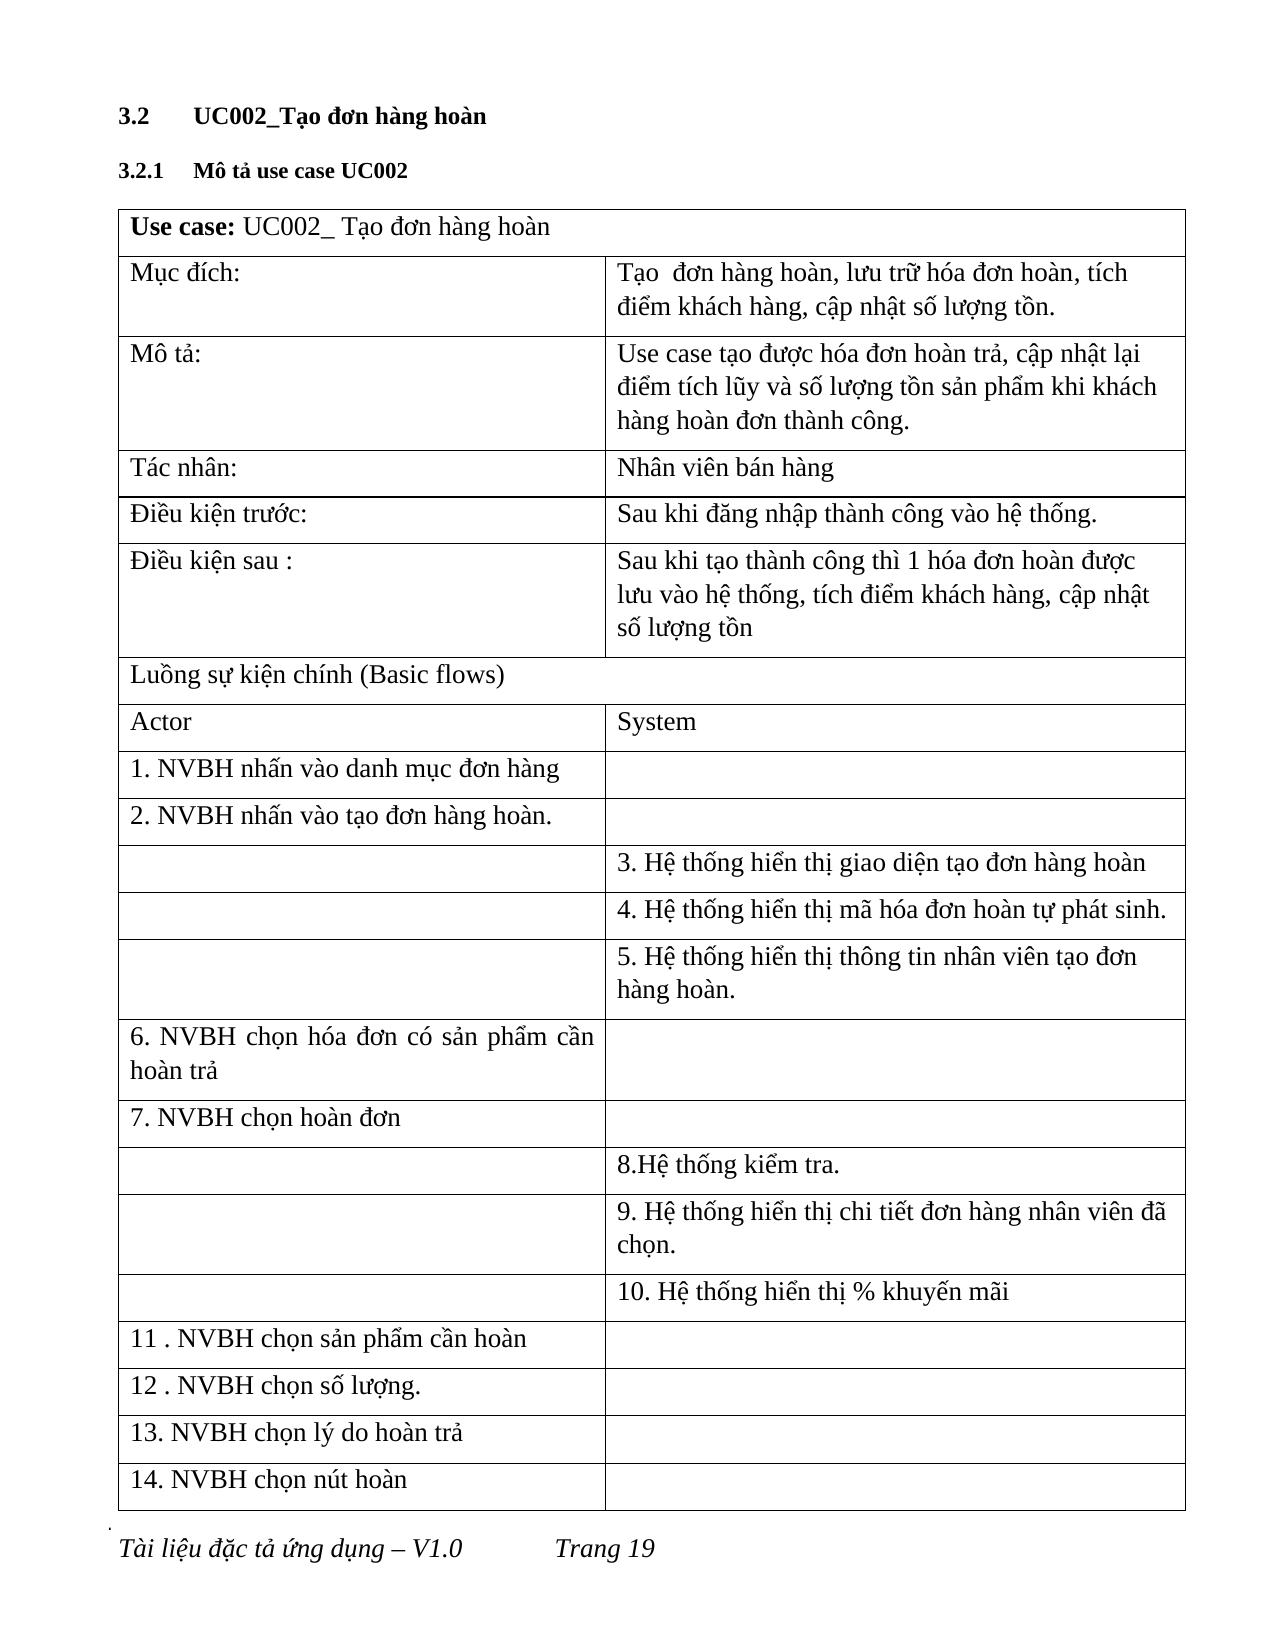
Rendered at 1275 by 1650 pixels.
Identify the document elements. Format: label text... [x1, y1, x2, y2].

table_cell Tác nhân: [119, 451, 605, 496]
subtitle Mô tả use case UC002 [118, 157, 1186, 183]
table_cell [606, 1020, 1185, 1099]
table_cell Mô tả: [119, 337, 605, 450]
table_cell Luồng sự kiện chính (Basic flows) [119, 658, 1185, 704]
subtitle UC002_Tạo đơn hàng hoàn [118, 101, 1186, 130]
table_cell 1. NVBH nhấn vào danh mục đơn hàng [119, 752, 605, 798]
table_cell 5. Hệ thống hiển thị thông tin nhân viên tạo đơn hàng hoàn. [606, 940, 1185, 1019]
table_cell 7. NVBH chọn hoàn đơn [119, 1101, 605, 1147]
table_cell Nhân viên bán hàng [606, 451, 1185, 496]
table_cell Điều kiện sau : [119, 544, 605, 657]
table_cell 10. Hệ thống hiển thị % khuyến mãi [606, 1275, 1185, 1321]
table_cell [119, 893, 605, 939]
table_cell [119, 940, 605, 1019]
table_cell [606, 1464, 1185, 1509]
table_cell 14. NVBH chọn nút hoàn [119, 1464, 605, 1509]
table_cell [119, 1148, 605, 1194]
table_cell Sau khi đăng nhập thành công vào hệ thống. [606, 498, 1185, 543]
table_cell [606, 1322, 1185, 1368]
table_cell 2. NVBH nhấn vào tạo đơn hàng hoàn. [119, 799, 605, 845]
table_cell 4. Hệ thống hiển thị mã hóa đơn hoàn tự phát sinh. [606, 893, 1185, 939]
table_cell [606, 799, 1185, 845]
table_cell 8.Hệ thống kiểm tra. [606, 1148, 1185, 1194]
table_cell 3. Hệ thống hiển thị giao diện tạo đơn hàng hoàn [606, 846, 1185, 892]
table_cell 6. NVBH chọn hóa đơn có sản phẩm cần hoàn trả [119, 1020, 605, 1099]
table_cell 11 . NVBH chọn sản phẩm cần hoàn [119, 1322, 605, 1368]
table_cell [606, 1101, 1185, 1147]
table_cell [119, 1195, 605, 1274]
table_cell Sau khi tạo thành công thì 1 hóa đơn hoàn được lưu vào hệ thống, tích điểm khách hàng, cập nhật số lượng tồn [606, 544, 1185, 657]
table_cell [606, 1416, 1185, 1462]
table_cell Điều kiện trước: [119, 498, 605, 543]
table_cell [119, 1275, 605, 1321]
table_cell [606, 1369, 1185, 1415]
table_cell 13. NVBH chọn lý do hoàn trả [119, 1416, 605, 1462]
table_cell Actor [119, 705, 605, 751]
table_cell Tạo đơn hàng hoàn, lưu trữ hóa đơn hoàn, tích điểm khách hàng, cập nhật số lượng tồn. [606, 257, 1185, 336]
table_cell Use case tạo được hóa đơn hoàn trả, cập nhật lại điểm tích lũy và số lượng tồn sản phẩm khi khách hàng hoàn đơn thành công. [606, 337, 1185, 450]
table_cell [119, 846, 605, 892]
table_header Use case: UC002_ Tạo đơn hàng hoàn [119, 210, 1185, 256]
table_cell Mục đích: [119, 257, 605, 336]
table_cell 9. Hệ thống hiển thị chi tiết đơn hàng nhân viên đã chọn. [606, 1195, 1185, 1274]
table_cell 12 . NVBH chọn số lượng. [119, 1369, 605, 1415]
table_cell System [606, 705, 1185, 751]
table_cell [606, 752, 1185, 798]
